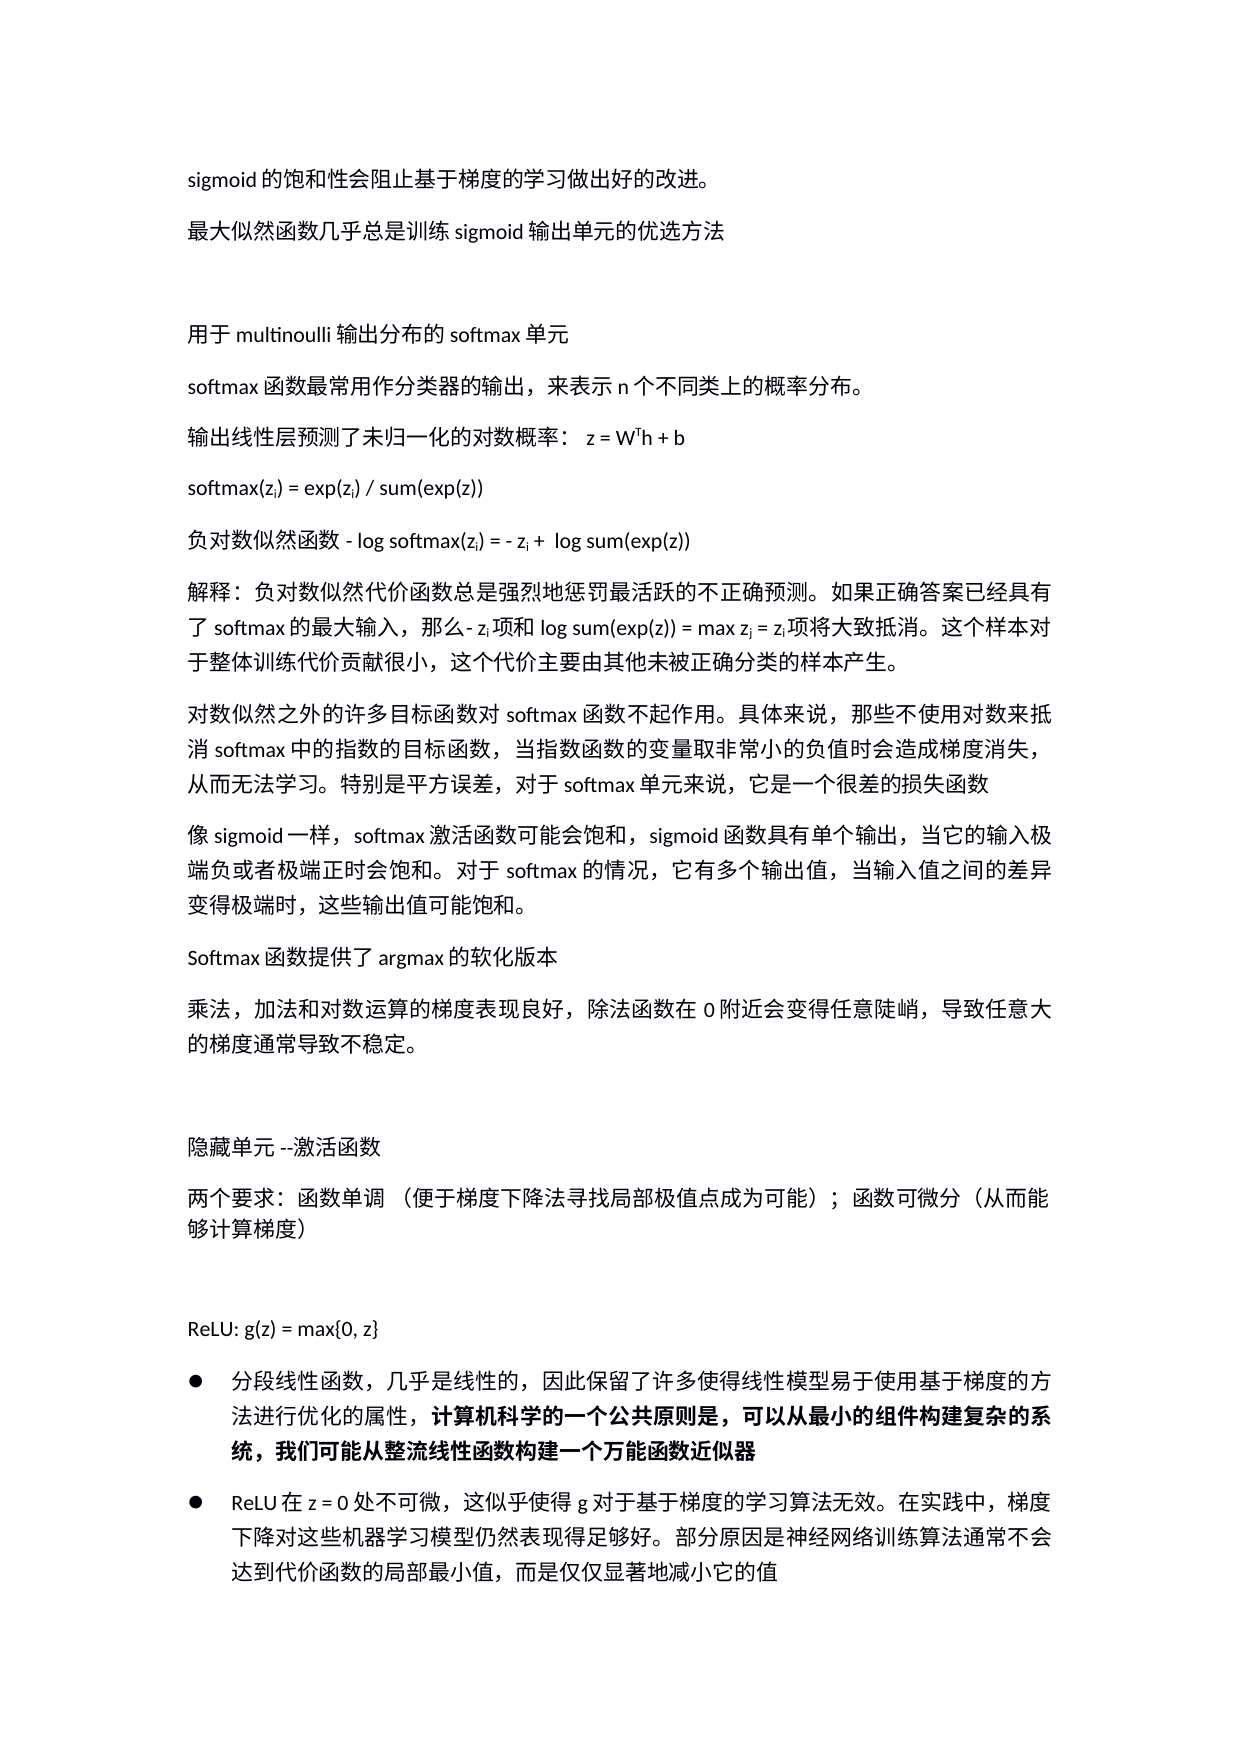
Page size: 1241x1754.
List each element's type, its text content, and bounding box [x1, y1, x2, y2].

text ReLU: g(z) = max{0, z} [187, 1312, 1053, 1344]
text Softmax函数提供了argmax的软化版本 [187, 939, 1053, 972]
text 两个要求：函数单调 （便于梯度下降法寻找局部极值点成为可能）；函数可微分（从而能够计算梯度） [187, 1181, 1053, 1244]
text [187, 162, 1053, 194]
text 乘法，加法和对数运算的梯度表现良好，除法函数在0附近会变得任意陡峭，导致任意大的梯度通常导致不稳定。 [187, 991, 1053, 1059]
text softmax函数最常用作分类器的输出，来表示n个不同类上的概率分布。 [187, 368, 1053, 401]
text 对数似然之外的许多目标函数对softmax函数不起作用。具体来说，那些不使用对数来抵消softmax中的指数的目标函数，当指数函数的变量取非常小的负值时会造成梯度消失，从而无法学习。特别是平方误差，对于softmax单元来说，它是一个很差的损失函数 [187, 696, 1053, 799]
text softmax(zi) = exp(zi) / sum(exp(z)) [187, 472, 1053, 504]
text 最大似然函数几乎总是训练sigmoid输出单元的优选方法 [187, 214, 1053, 246]
text 输出线性层预测了未归一化的对数概率： z = WTh + b [187, 420, 1053, 452]
text 像sigmoid一样，softmax激活函数可能会饱和，sigmoid函数具有单个输出，当它的输入极端负或者极端正时会饱和。对于softmax的情况，它有多个输出值，当输入值之间的差异变得极端时，这些输出值可能饱和。 [187, 818, 1053, 920]
text 隐藏单元 --激活函数 [187, 1129, 1053, 1162]
text 解释：负对数似然代价函数总是强烈地惩罚最活跃的不正确预测。如果正确答案已经具有了softmax的最大输入，那么- zi项和log sum(exp(z)) = max zj = zi项将大致抵消。这个样本对于整体训练代价贡献很小，这个代价主要由其他未被正确分类的样本产生。 [187, 574, 1053, 677]
list ReLU在z = 0 处不可微，这似乎使得g对于基于梯度的学习算法无效。在实践中，梯度下降对这些机器学习模型仍然表现得足够好。部分原因是神经网络训练算法通常不会达到代价函数的局部最小值，而是仅仅显著地减小它的值 [187, 1485, 1053, 1587]
text 负对数似然函数 - log softmax(zi) = - zi + log sum(exp(z)) [187, 523, 1053, 555]
text 用于multinoulli输出分布的softmax单元 [187, 317, 1053, 349]
list 分段线性函数，几乎是线性的，因此保留了许多使得线性模型易于使用基于梯度的方法进行优化的属性，计算机科学的一个公共原则是，可以从最小的组件构建复杂的系统，我们可能从整流线性函数构建一个万能函数近似器 [187, 1363, 1053, 1466]
